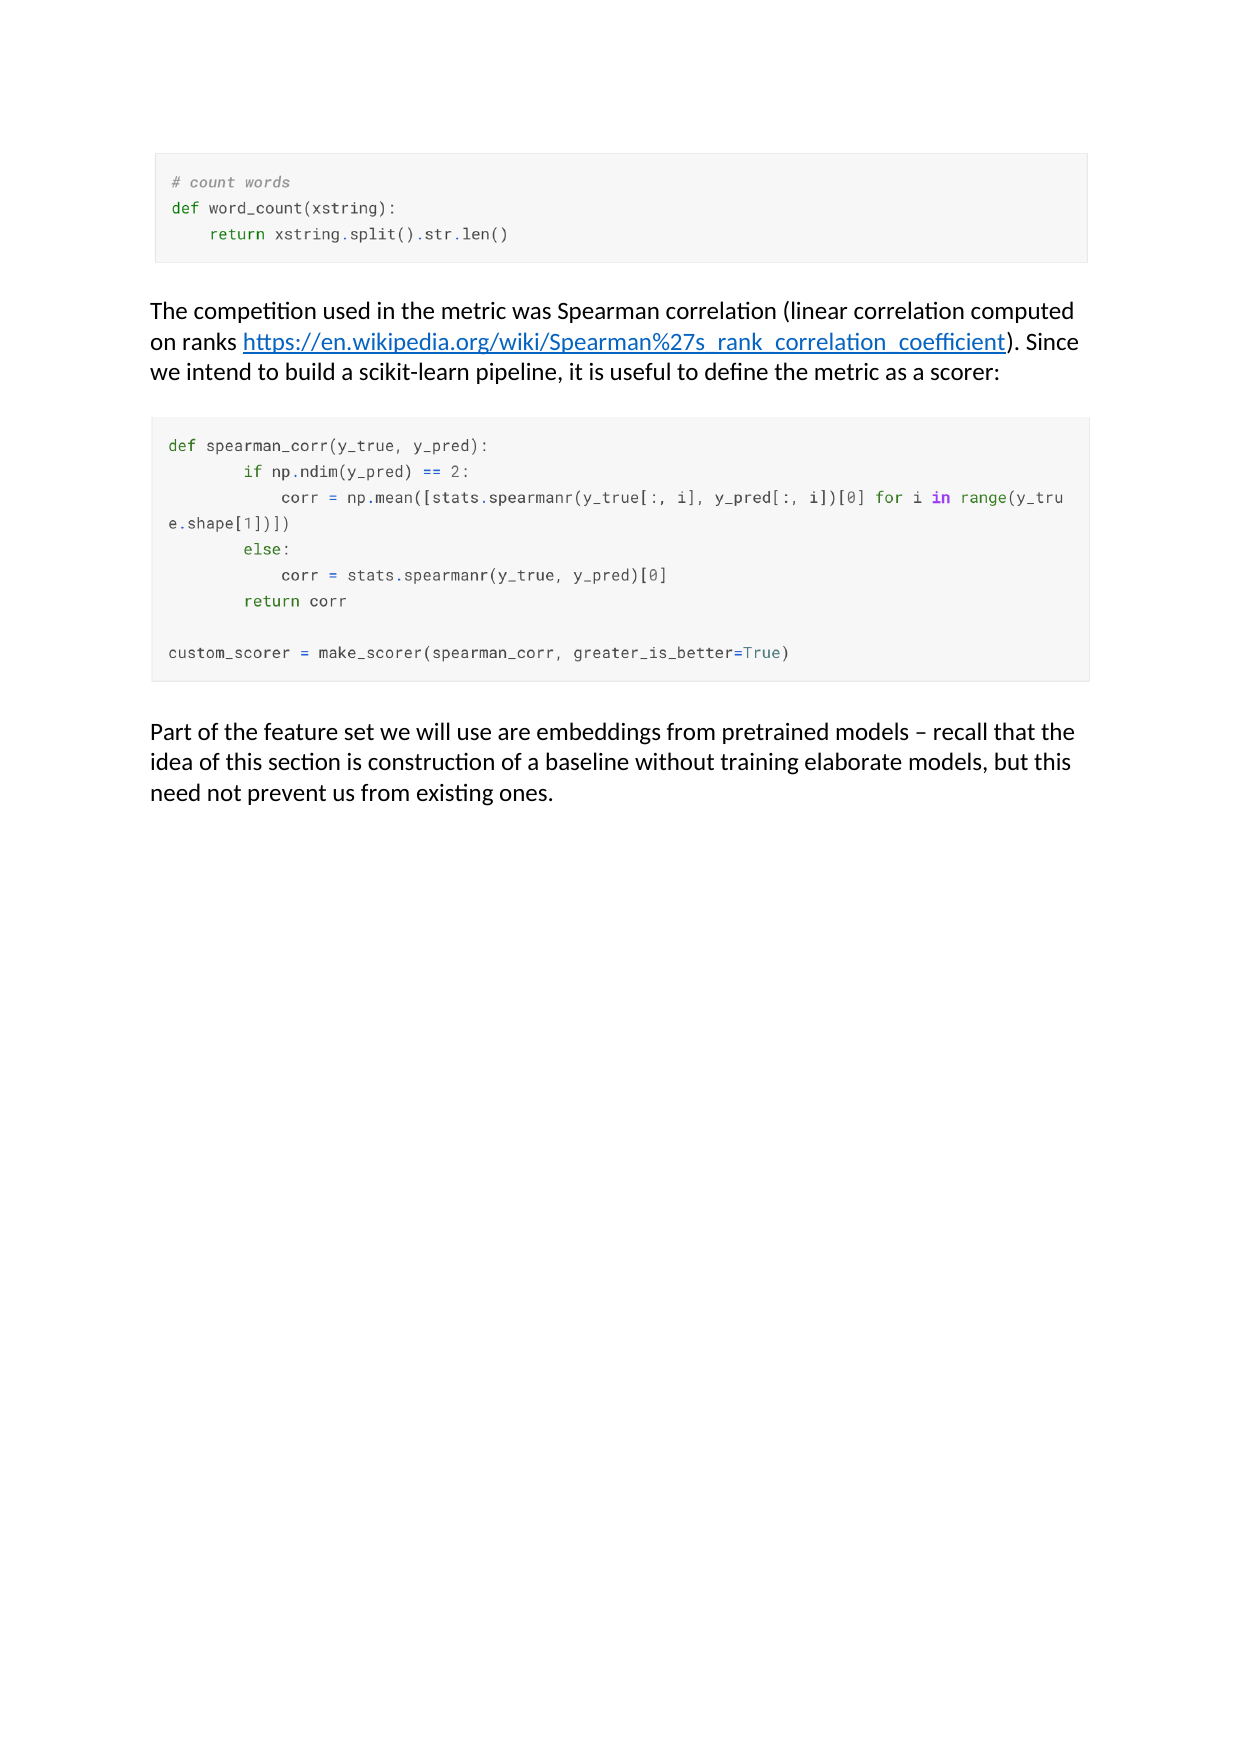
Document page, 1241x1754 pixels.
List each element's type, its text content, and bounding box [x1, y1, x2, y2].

picture [150, 417, 1091, 686]
text The competition used in the metric was Spearman correlation (linear correlation computed on ranks https://en.wikipedia.org/wiki/Spearman%27s_rank_correlation_coefficient). Since we intend to build a scikit-learn pipeline, it is useful to define the metric as a scorer: [150, 295, 1090, 387]
picture [150, 150, 1091, 265]
text Part of the feature set we will use are embeddings from pretrained models – recall that the idea of this section is construction of a baseline without training elaborate models, but this need not prevent us from existing ones. [150, 716, 1090, 807]
